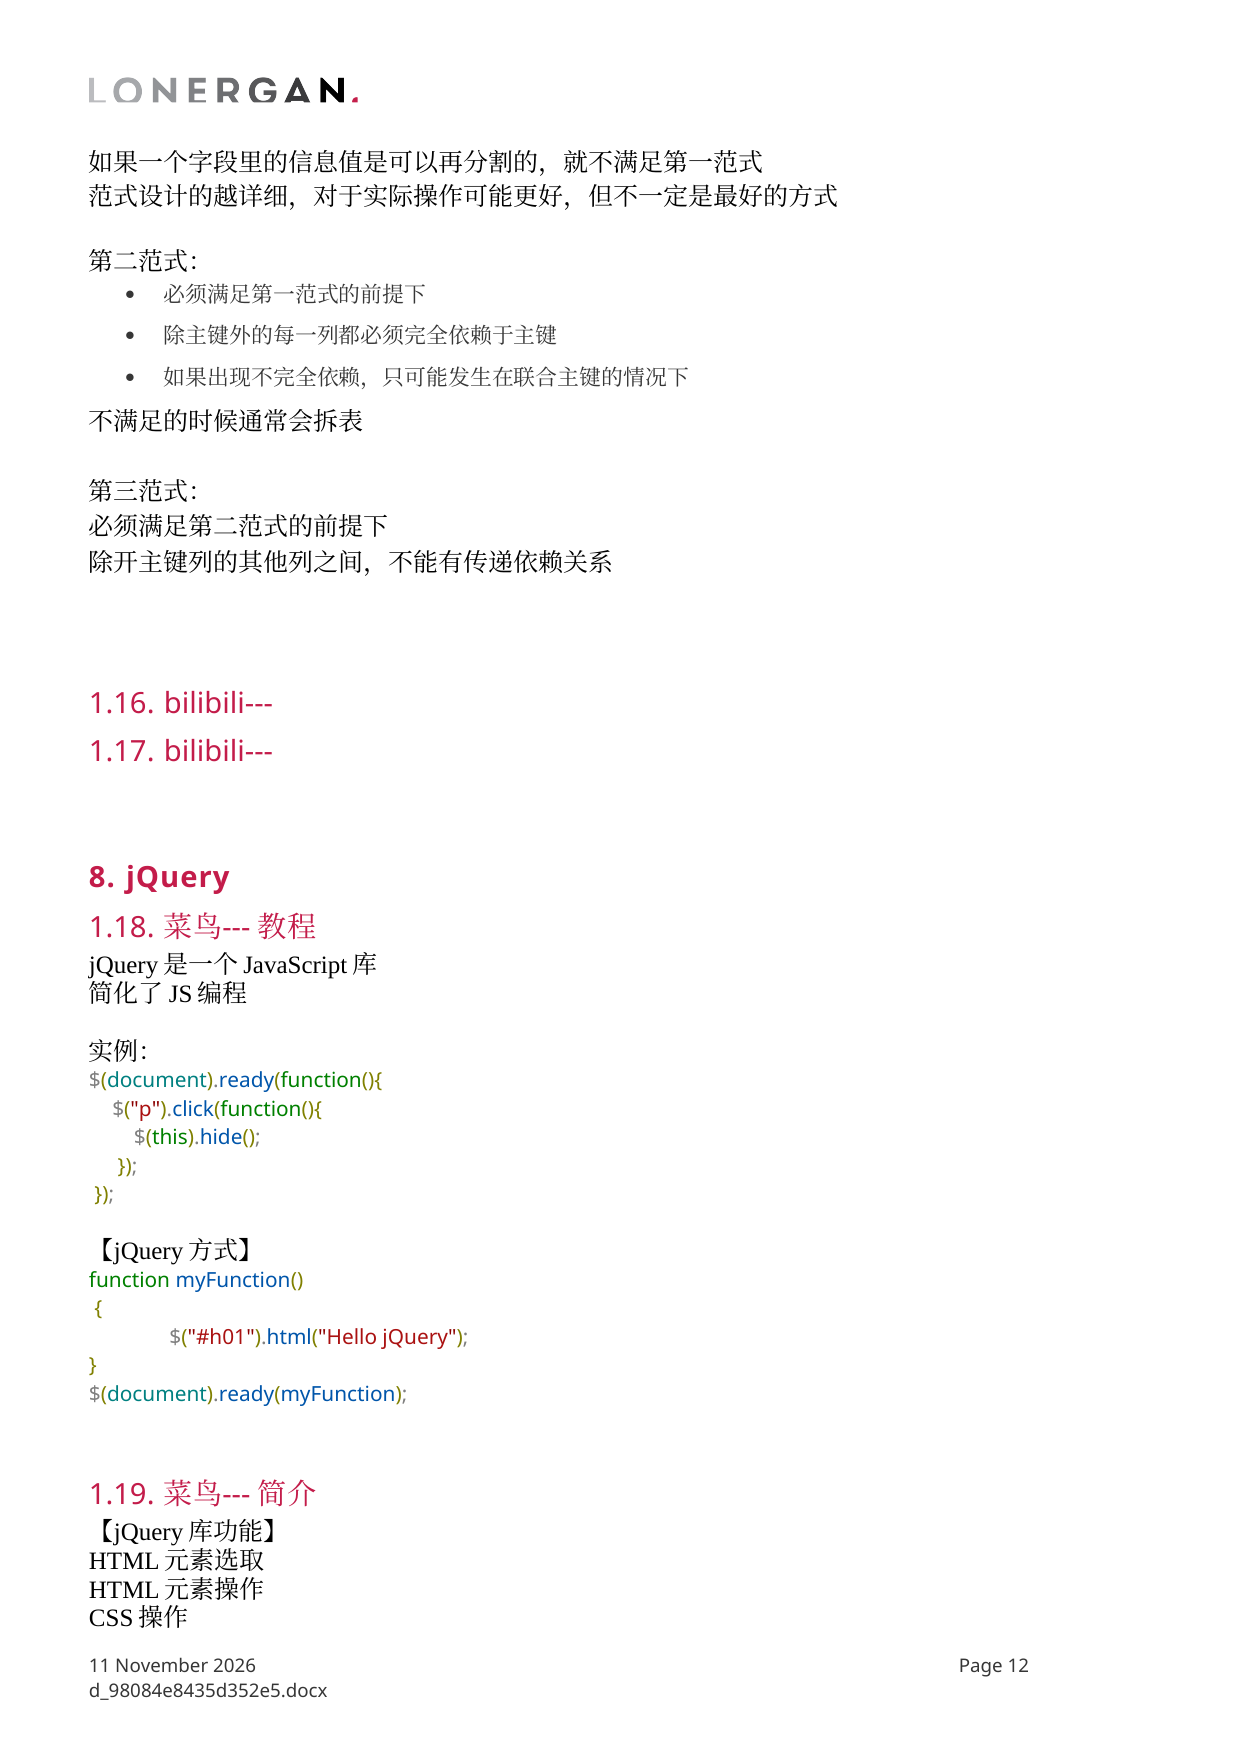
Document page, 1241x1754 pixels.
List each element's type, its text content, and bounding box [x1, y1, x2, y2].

list 如果出现不完全依赖，只可能发生在联合主键的情况下 [126, 360, 1155, 391]
list 必须满足第一范式的前提下 [126, 277, 1155, 308]
subtitle 菜鸟--- 教程 [89, 904, 1155, 946]
text { [89, 1293, 1152, 1322]
text 不满足的时候通常会拆表 [89, 401, 1152, 437]
text 【jQuery方式】 [89, 1236, 1152, 1265]
text 如果一个字段里的信息值是可以再分割的，就不满足第一范式 [89, 148, 1152, 176]
subtitle jQuery [89, 856, 1155, 896]
text HTML元素操作 [89, 1575, 1152, 1603]
text CSS操作 [89, 1603, 1152, 1632]
text function myFunction() [89, 1265, 1152, 1293]
text }); [89, 1179, 1152, 1208]
text 除开主键列的其他列之间，不能有传递依赖关系 [89, 543, 1152, 579]
text $(this).hide(); [89, 1122, 1152, 1151]
text 实例： [89, 1037, 1152, 1065]
text 【jQuery库功能】 [89, 1517, 1152, 1546]
text $(document).ready(myFunction); [89, 1379, 1152, 1407]
text 第三范式： [89, 471, 1152, 507]
picture [88, 77, 358, 103]
text 范式设计的越详细，对于实际操作可能更好，但不一定是最好的方式 [89, 176, 1152, 212]
text 第二范式： [89, 241, 1152, 277]
text } [89, 1350, 1152, 1379]
subtitle bilibili--- [89, 730, 1155, 770]
text $("p").click(function(){ [89, 1094, 1152, 1122]
subtitle 菜鸟--- 简介 [89, 1471, 1155, 1513]
text $("#h01").html("Hello jQuery"); [89, 1322, 1152, 1350]
text }); [89, 1151, 1152, 1179]
text jQuery是一个JavaScript库 [89, 950, 1152, 979]
text $(document).ready(function(){ [89, 1065, 1152, 1094]
text HTML元素选取 [89, 1546, 1152, 1575]
list 除主键外的每一列都必须完全依赖于主键 [126, 318, 1155, 350]
subtitle bilibili--- [89, 682, 1155, 722]
text 必须满足第二范式的前提下 [89, 507, 1152, 543]
text 简化了JS编程 [89, 979, 1152, 1008]
